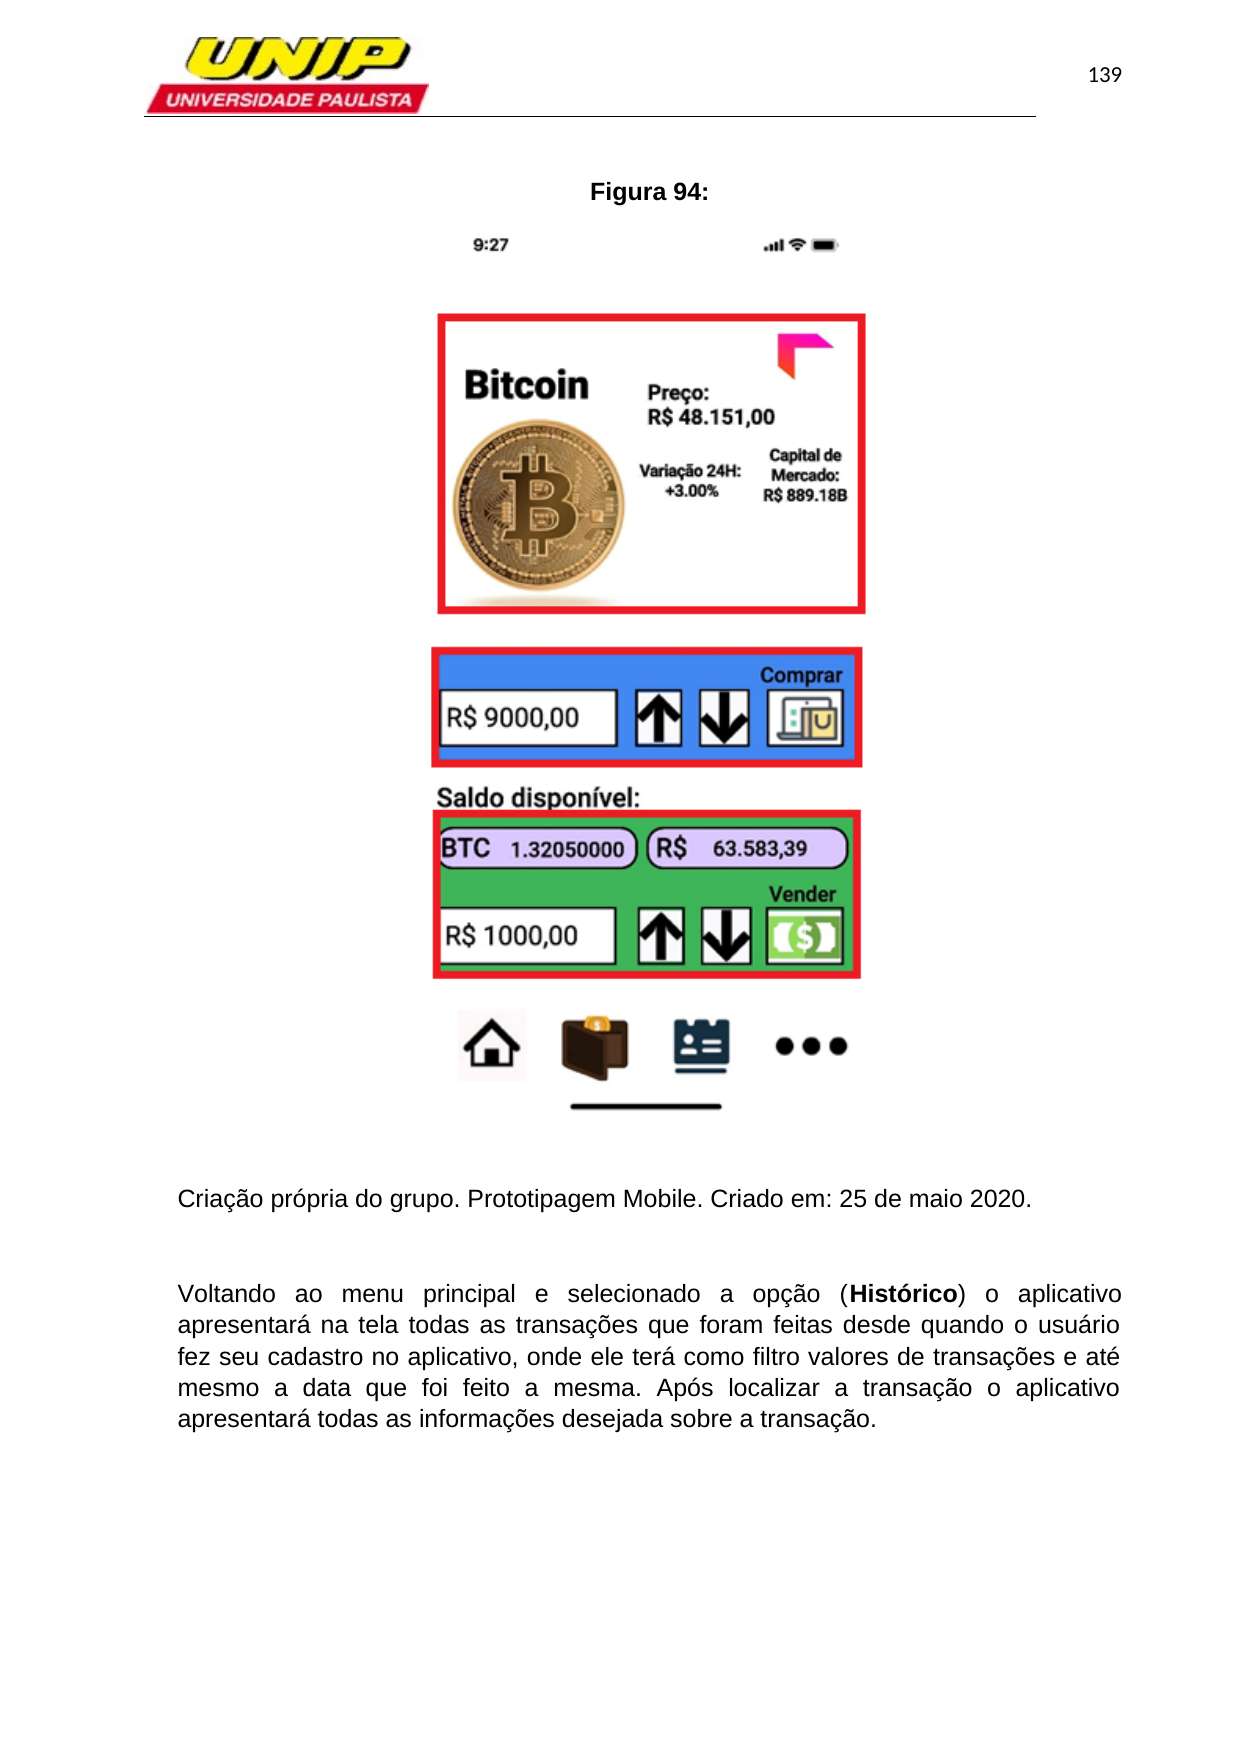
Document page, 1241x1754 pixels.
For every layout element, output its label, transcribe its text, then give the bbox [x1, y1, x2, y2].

text Figura 94: [177, 177, 1122, 206]
picture [431, 223, 869, 1120]
picture [146, 37, 429, 114]
text Voltando ao menu principal e selecionado a opção (Histórico) o aplicativo apresentará na tela todas as transações que foram feitas desde quando o usuário fez seu cadastro no aplicativo, onde ele terá como filtro valores de transações e até mesmo a data que foi feito a mesma. Após localizar a transação o aplicativo apresentará todas as informações desejada sobre a transação. [177, 1279, 1122, 1432]
text Criação própria do grupo. Prototipagem Mobile. Criado em: 25 de maio 2020. [177, 1184, 1122, 1213]
